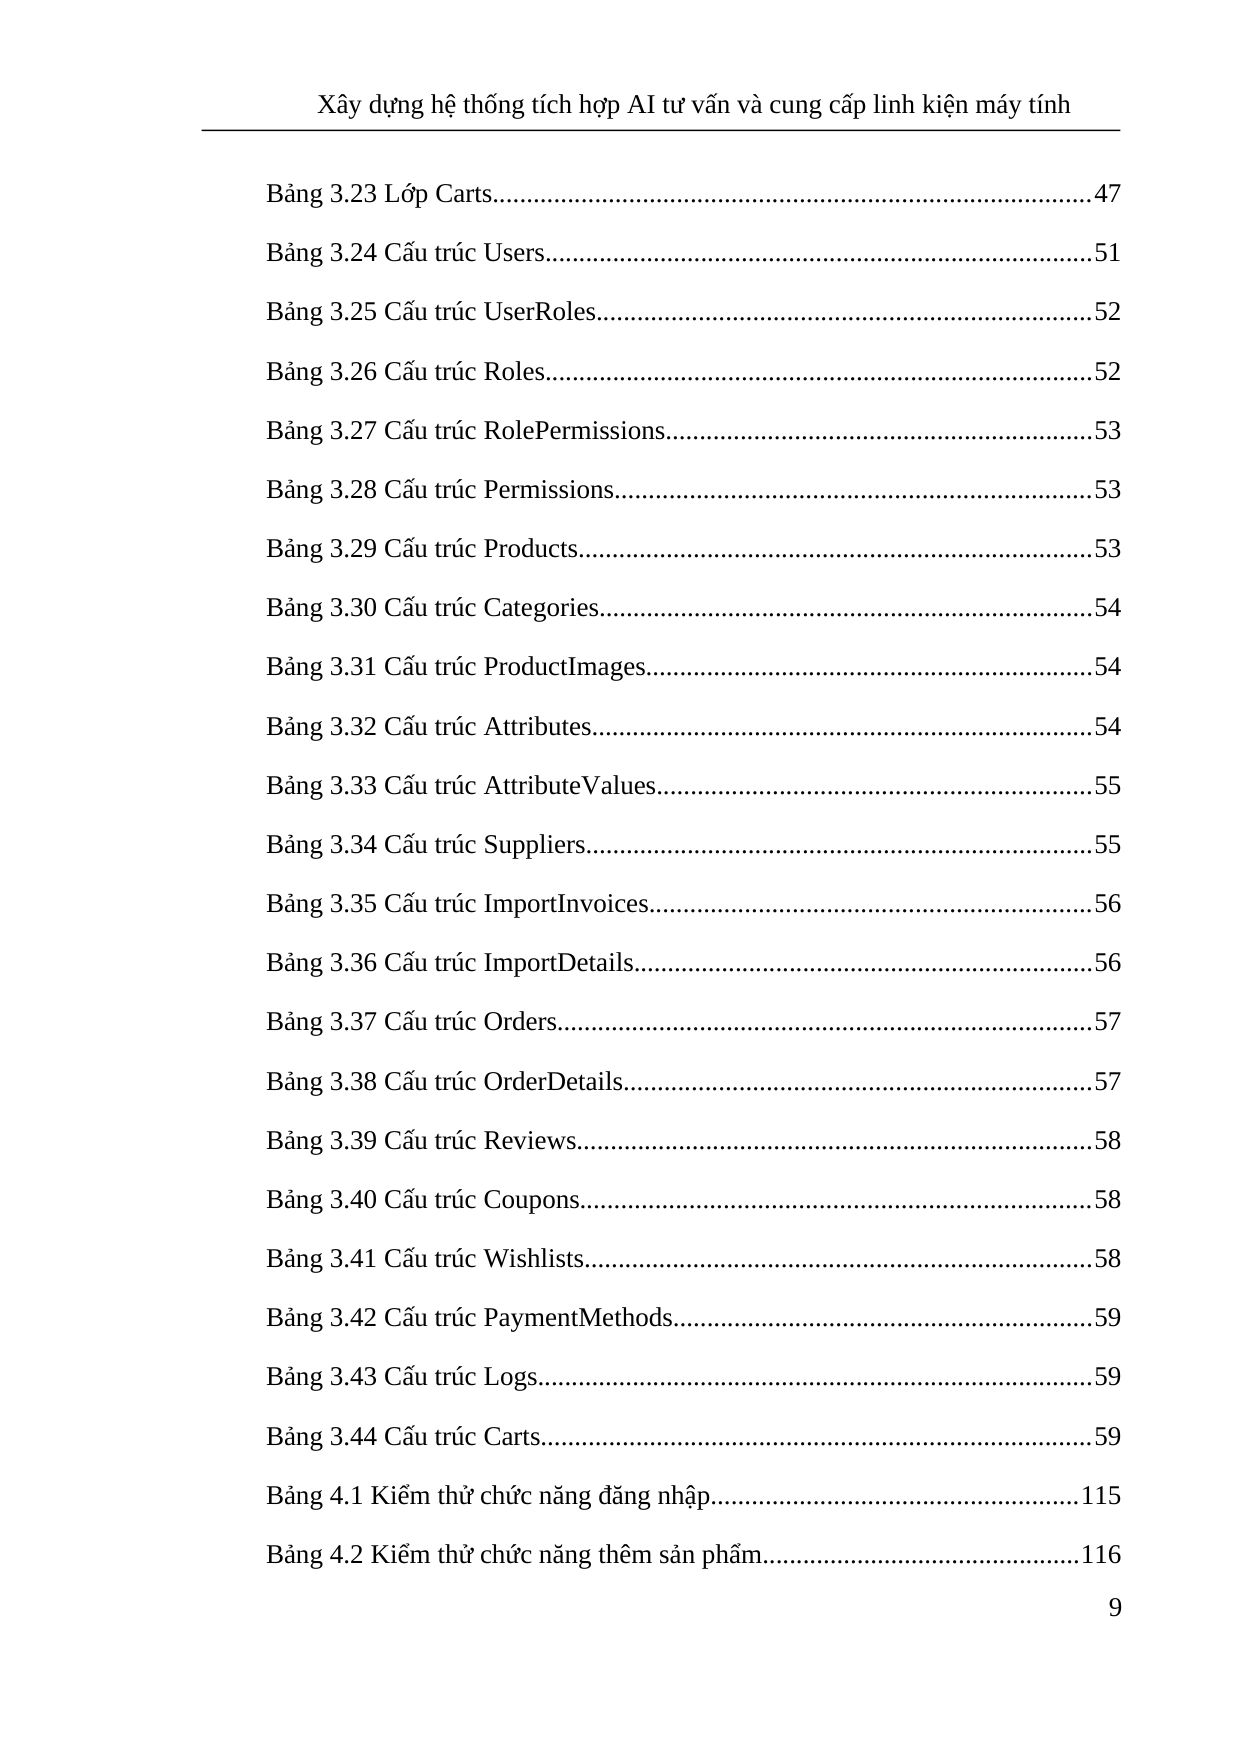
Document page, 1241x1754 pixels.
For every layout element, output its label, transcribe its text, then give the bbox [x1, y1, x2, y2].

text Bảng 3.38 Cấu trúc OrderDetails 57 [207, 1065, 1122, 1096]
text Bảng 3.30 Cấu trúc Categories 54 [207, 591, 1122, 622]
text Bảng 3.36 Cấu trúc ImportDetails 56 [207, 946, 1122, 977]
text Bảng 3.42 Cấu trúc PaymentMethods 59 [207, 1301, 1122, 1332]
text Bảng 3.40 Cấu trúc Coupons 58 [207, 1183, 1122, 1214]
text Bảng 3.28 Cấu trúc Permissions 53 [207, 473, 1122, 504]
text Bảng 3.39 Cấu trúc Reviews 58 [207, 1124, 1122, 1155]
text Bảng 3.44 Cấu trúc Carts 59 [207, 1420, 1122, 1451]
text Bảng 3.34 Cấu trúc Suppliers 55 [207, 828, 1122, 859]
text Bảng 3.27 Cấu trúc RolePermissions 53 [207, 414, 1122, 445]
text Bảng 3.43 Cấu trúc Logs 59 [207, 1361, 1122, 1392]
text Bảng 3.35 Cấu trúc ImportInvoices 56 [207, 887, 1122, 918]
text Bảng 3.41 Cấu trúc Wishlists 58 [207, 1242, 1122, 1273]
text Bảng 3.24 Cấu trúc Users 51 [207, 236, 1122, 267]
text Bảng 4.2 Kiểm thử chức năng thêm sản phẩm 116 [207, 1538, 1122, 1569]
text Bảng 3.25 Cấu trúc UserRoles 52 [207, 296, 1122, 327]
text Bảng 4.1 Kiểm thử chức năng đăng nhập 115 [207, 1479, 1122, 1510]
text Bảng 3.37 Cấu trúc Orders 57 [207, 1006, 1122, 1037]
text Bảng 3.31 Cấu trúc ProductImages 54 [207, 651, 1122, 682]
text Bảng 3.33 Cấu trúc AttributeValues 55 [207, 769, 1122, 800]
text Bảng 3.23 Lớp Carts 47 [207, 177, 1122, 208]
text Bảng 3.29 Cấu trúc Products 53 [207, 532, 1122, 563]
text Bảng 3.26 Cấu trúc Roles 52 [207, 355, 1122, 386]
text Bảng 3.32 Cấu trúc Attributes 54 [207, 710, 1122, 741]
